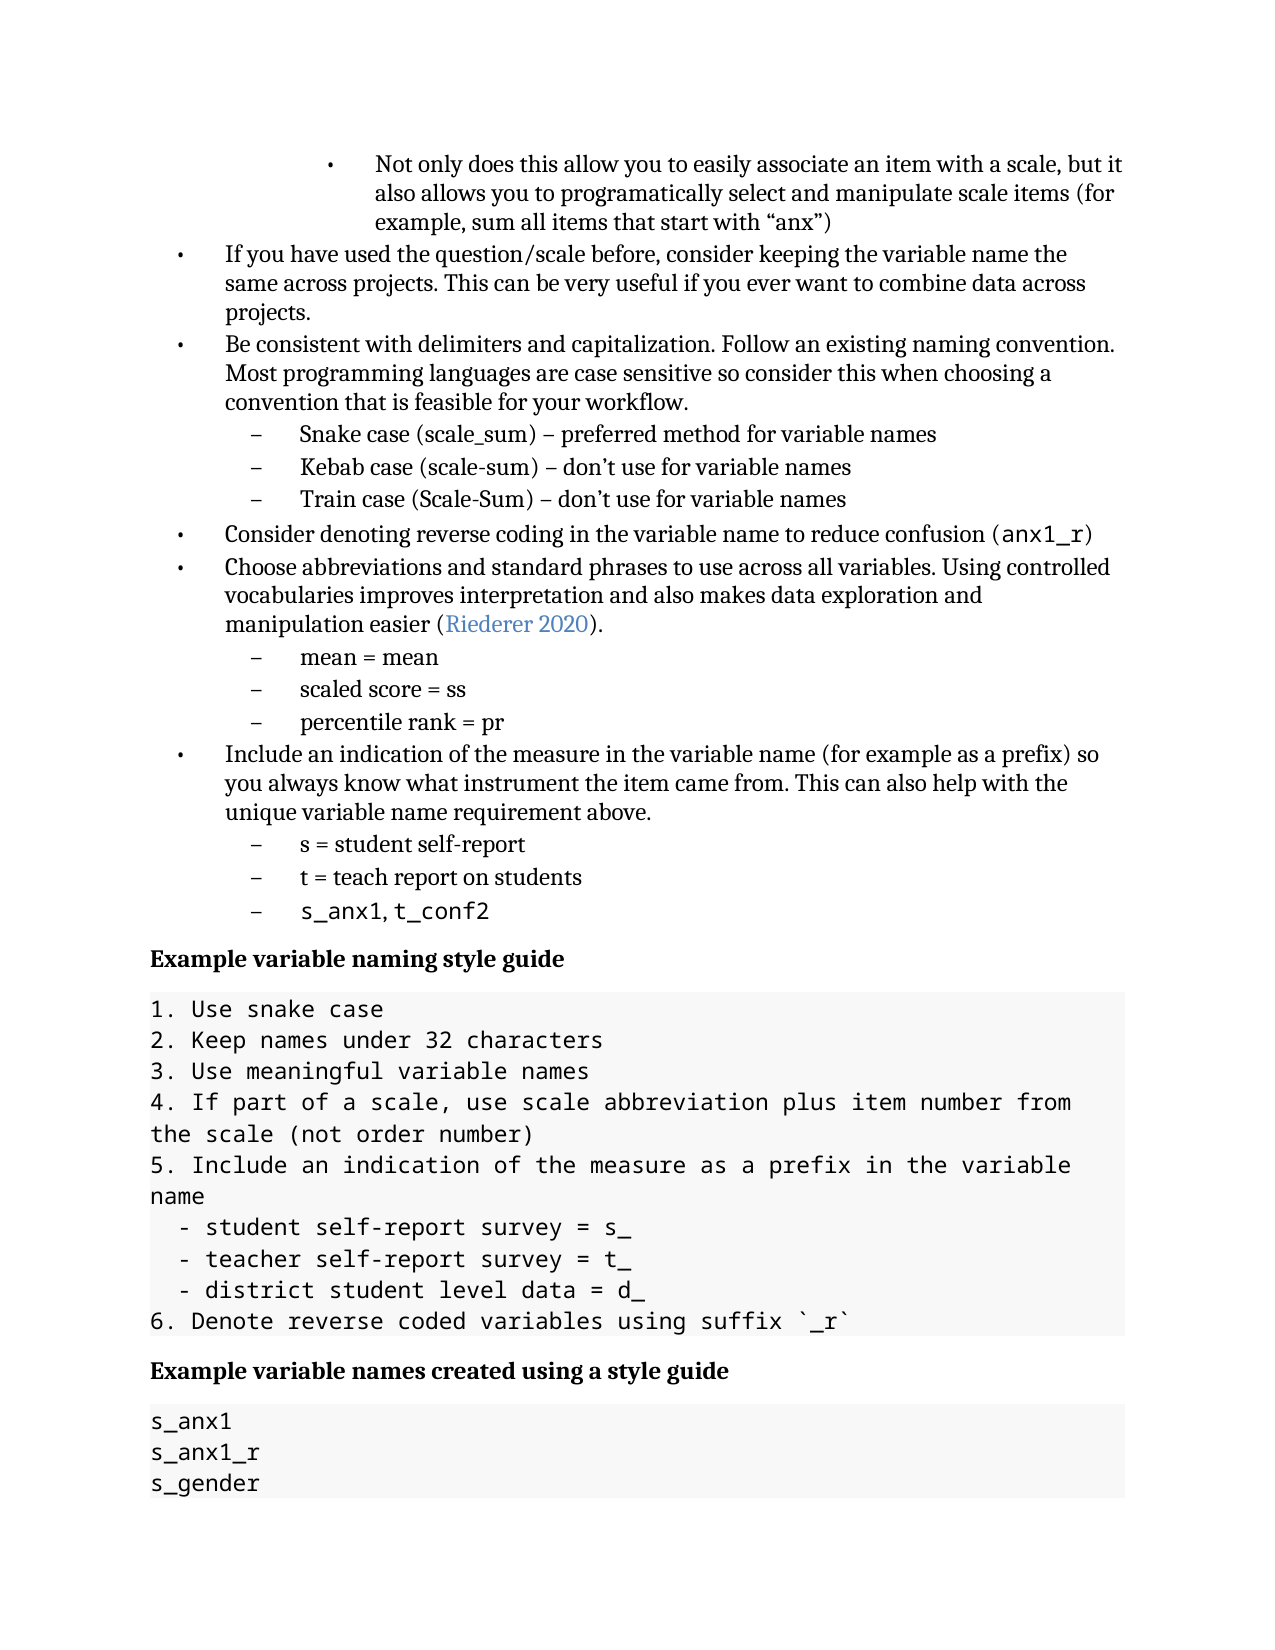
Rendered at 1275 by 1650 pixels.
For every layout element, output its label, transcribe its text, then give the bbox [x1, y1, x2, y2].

text Example variable names created using a style guide [150, 1357, 1125, 1386]
list Not only does this allow you to easily associate an item with a scale, but it also allows you to programatically select and manipulate scale items (for example, sum all items that start with “anx”) [325, 150, 1125, 236]
list Choose abbreviations and standard phrases to use across all variables. Using controlled vocabularies improves interpretation and also makes data exploration and manipulation easier (Riederer 2020). [175, 552, 1125, 639]
text Example variable naming style guide [150, 945, 1125, 974]
list Include an indication of the measure in the variable name (for example as a prefix) so you always know what instrument the item came from. This can also help with the unique variable name requirement above. [175, 740, 1125, 826]
text 1. Use snake case 2. Keep names under 32 characters 3. Use meaningful variable names 4. If part of a scale, use scale abbreviation plus item number from the scale (not order number) 5. Include an indication of the measure as a prefix in the variable name - student self-report survey = s_ - teacher self-report survey = t_ - district student level data = d_ 6. Denote reverse coded variables using suffix `_r` [150, 992, 1125, 1336]
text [150, 1404, 1125, 1498]
list mean = mean [250, 642, 1125, 671]
list Consider denoting reverse coding in the variable name to reduce confusion (anx1_r) [175, 517, 1125, 549]
list s_anx1, t_conf2 [250, 895, 1125, 926]
list s = student self-report [250, 830, 1125, 859]
list Train case (Scale-Sum) – don’t use for variable names [250, 485, 1125, 514]
list If you have used the question/scale before, consider keeping the variable name the same across projects. This can be very useful if you ever want to combine data across projects. [175, 240, 1125, 326]
list scaled score = ss [250, 675, 1125, 704]
list percentile rank = pr [250, 707, 1125, 736]
list Be consistent with delimiters and capitalization. Follow an existing naming convention. Most programming languages are case sensitive so consider this when choosing a convention that is feasible for your workflow. [175, 330, 1125, 416]
list Snake case (scale_sum) – preferred method for variable names [250, 420, 1125, 449]
list Kebab case (scale-sum) – don’t use for variable names [250, 452, 1125, 481]
list t = teach report on students [250, 862, 1125, 891]
